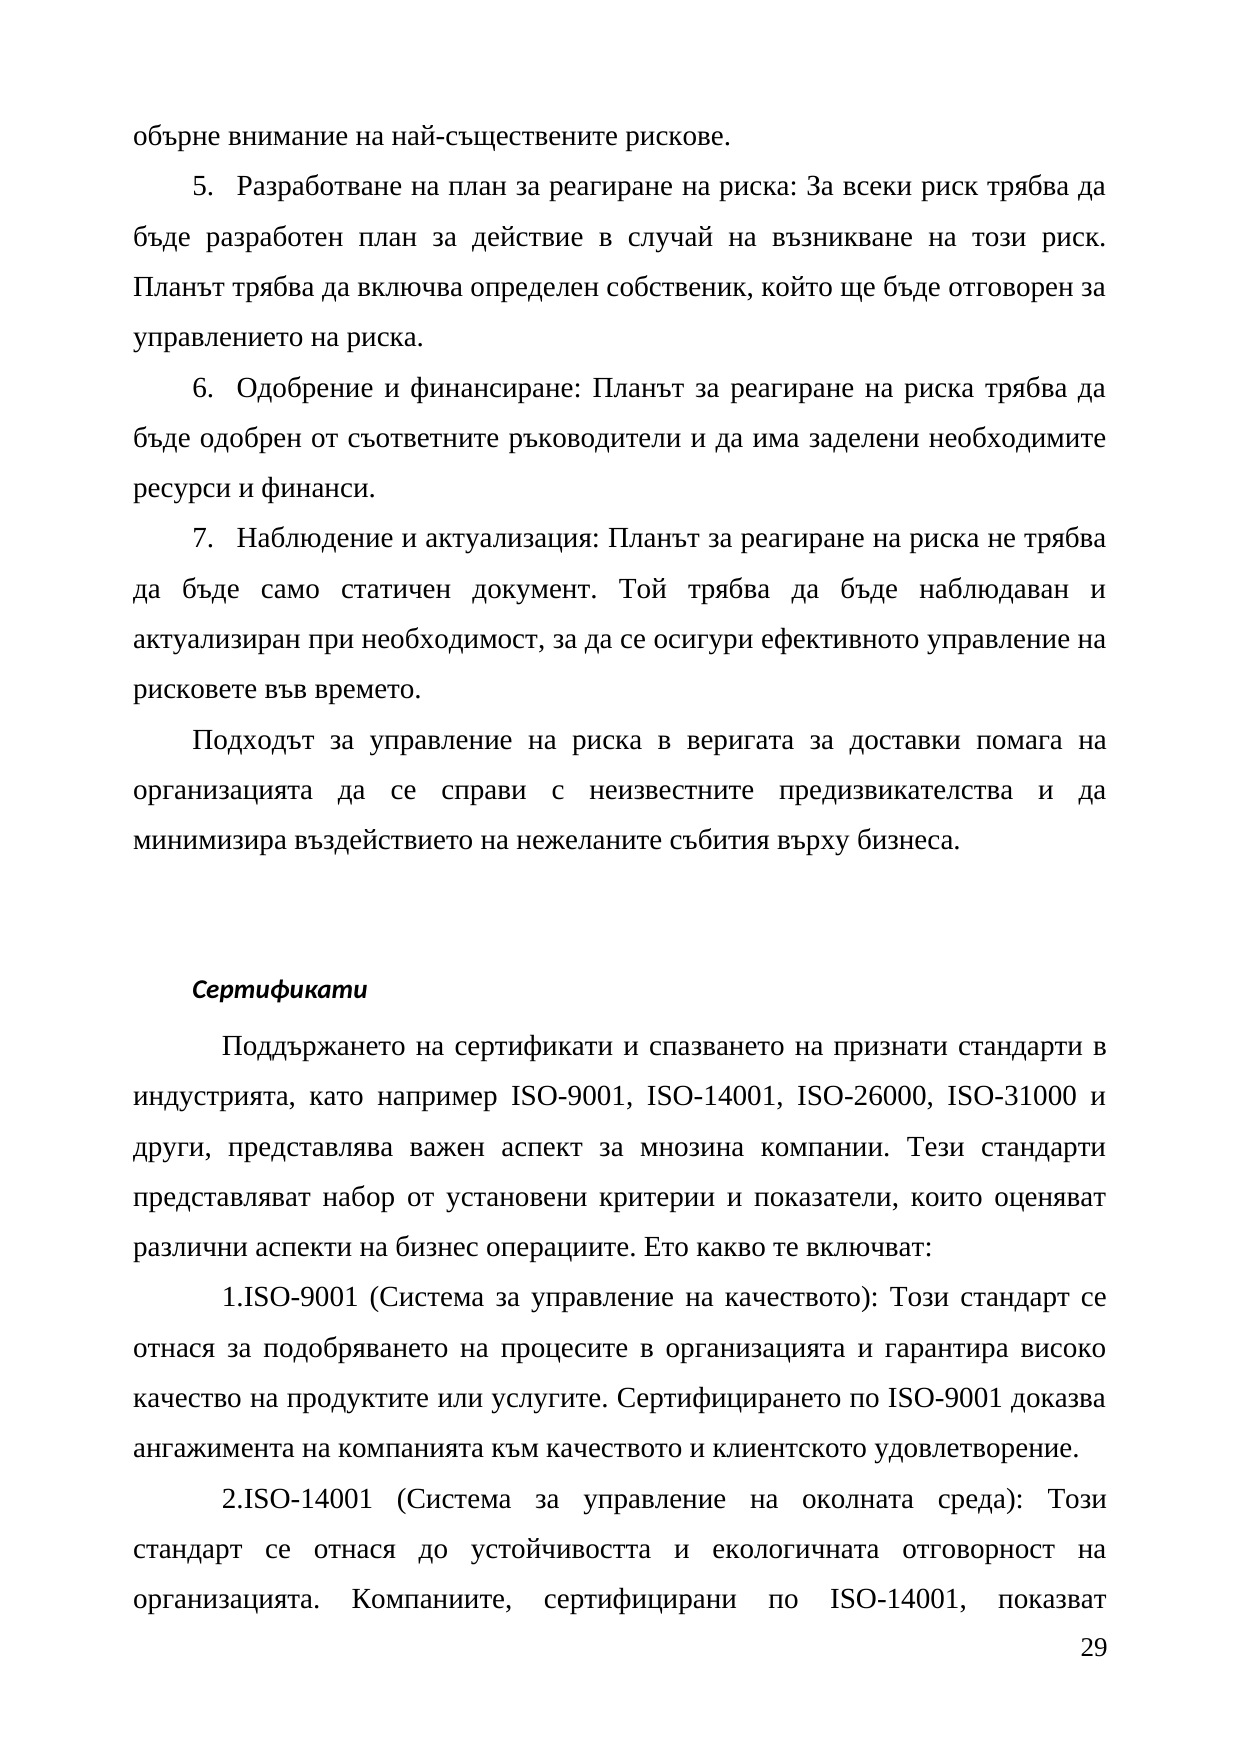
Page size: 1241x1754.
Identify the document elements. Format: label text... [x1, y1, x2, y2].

text Подходът за управление на риска в веригата за доставки помага на организацията да се справи с неизвестните предизвикателства и да минимизира въздействието на нежеланите събития върху бизнеса. [133, 722, 1107, 856]
text Поддържането на сертификати и спазването на признати стандарти в индустрията, като например ISO-9001, ISO-14001, ISO-26000, ISO-31000 и други, представлява важен аспект за мнозина компании. Тези стандарти представляват набор от установени критерии и показатели, които оценяват различни аспекти на бизнес операциите. Ето какво те включват: [133, 1028, 1107, 1263]
list Одобрение и финансиране: Планът за реагиране на риска трябва да бъде одобрен от съответните ръководители и да има заделени необходимите ресурси и финанси. [133, 370, 1107, 504]
list Разработване на план за реагиране на риска: За всеки риск трябва да бъде разработен план за действие в случай на възникване на този риск. Планът трябва да включва определен собственик, който ще бъде отговорен за управлението на риска. [133, 168, 1107, 353]
text 1.ISO-9001 (Система за управление на качеството): Този стандарт се отнася за подобряването на процесите в организацията и гарантира високо качество на продуктите или услугите. Сертифицирането по ISO-9001 доказва ангажимента на компанията към качеството и клиентското удовлетворение. [133, 1279, 1107, 1464]
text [133, 1481, 1107, 1615]
list Наблюдение и актуализация: Планът за реагиране на риска не трябва да бъде само статичен документ. Той трябва да бъде наблюдаван и актуализиран при необходимост, за да се осигури ефективното управление на рисковете във времето. [133, 521, 1107, 705]
subtitle Сертификати [133, 972, 1107, 1005]
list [133, 118, 1107, 152]
